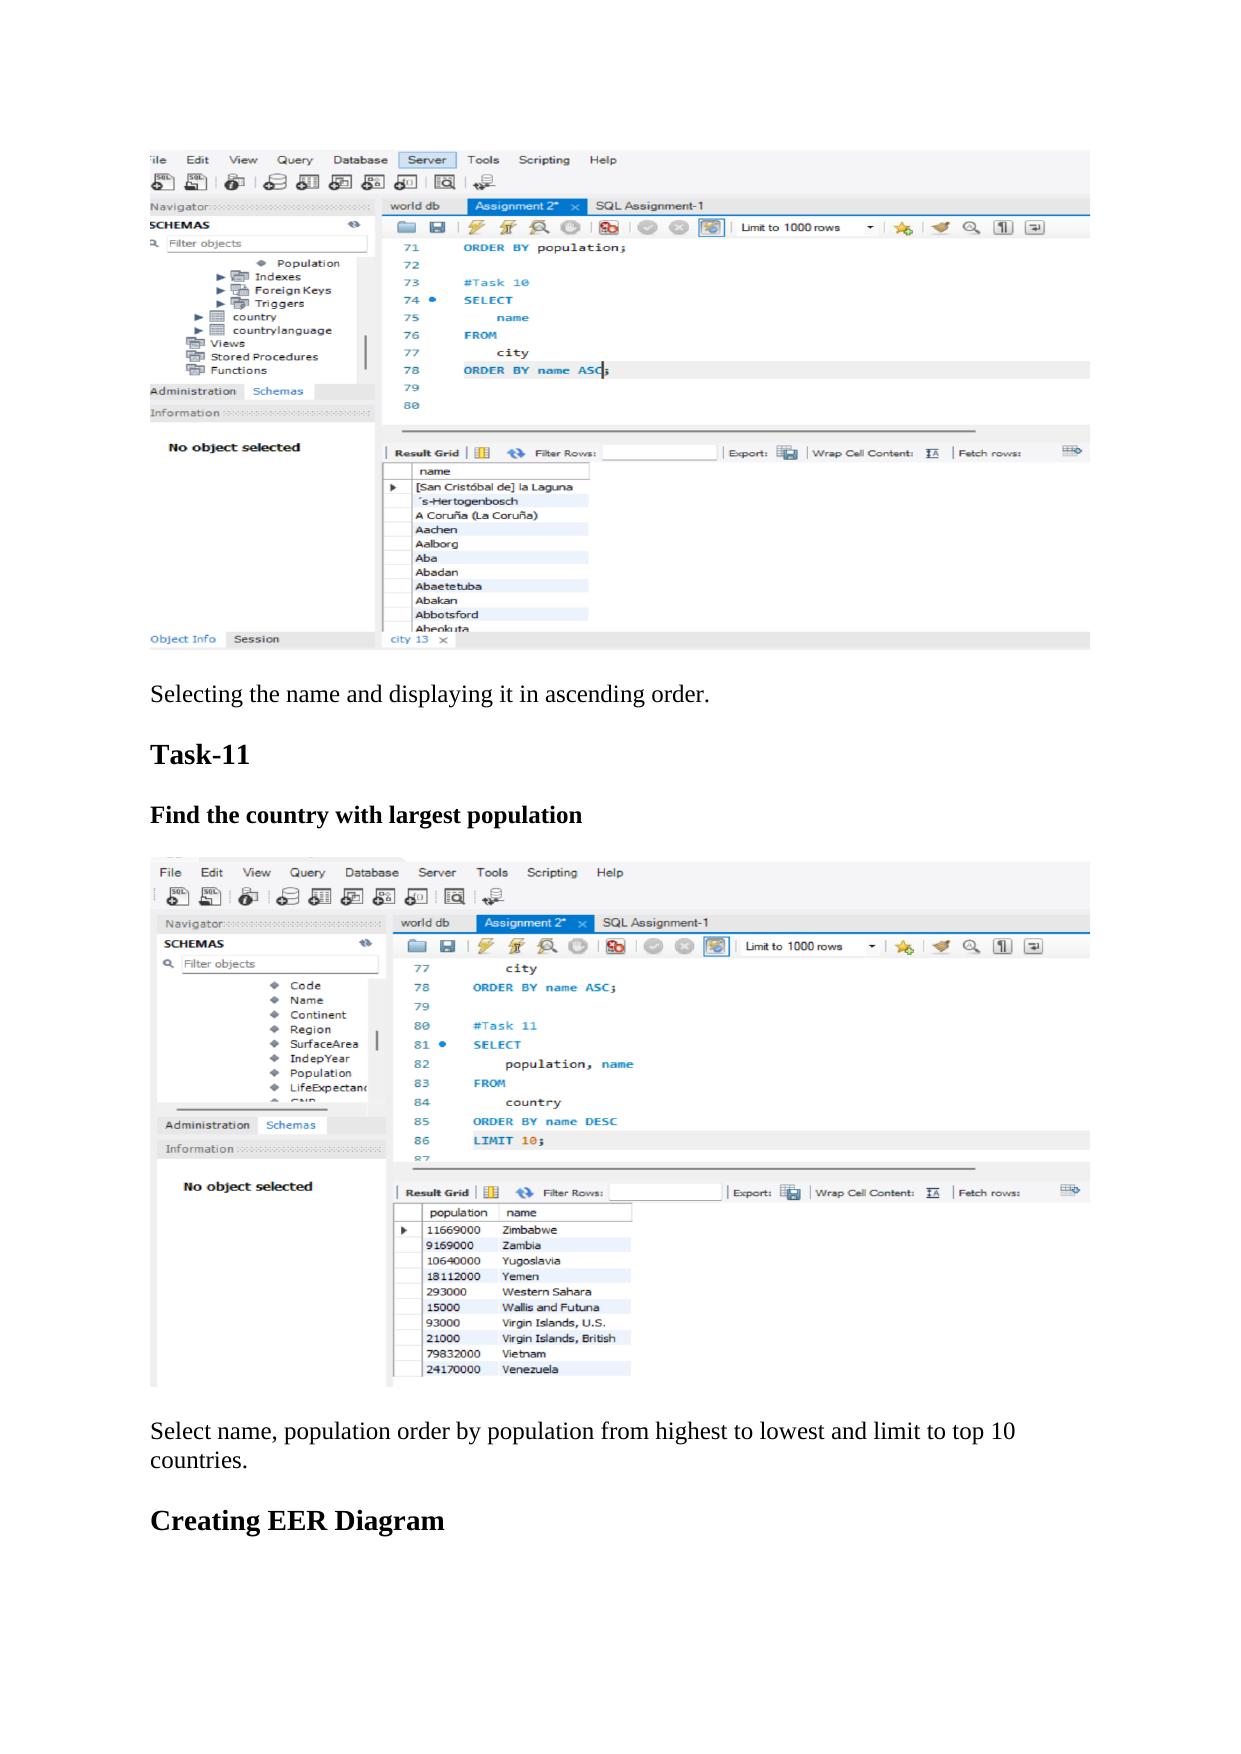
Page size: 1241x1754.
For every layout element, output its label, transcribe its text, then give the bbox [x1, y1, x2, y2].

text Selecting the name and displaying it in ascending order. [150, 679, 1090, 708]
text Select name, population order by population from highest to lowest and limit to top 10 countries. [150, 1416, 1090, 1473]
text Creating EER Diagram [150, 1503, 1090, 1536]
picture [150, 857, 1091, 1387]
picture [150, 150, 1091, 650]
text Find the country with largest population [150, 800, 1090, 828]
text Task-11 [150, 737, 1090, 771]
